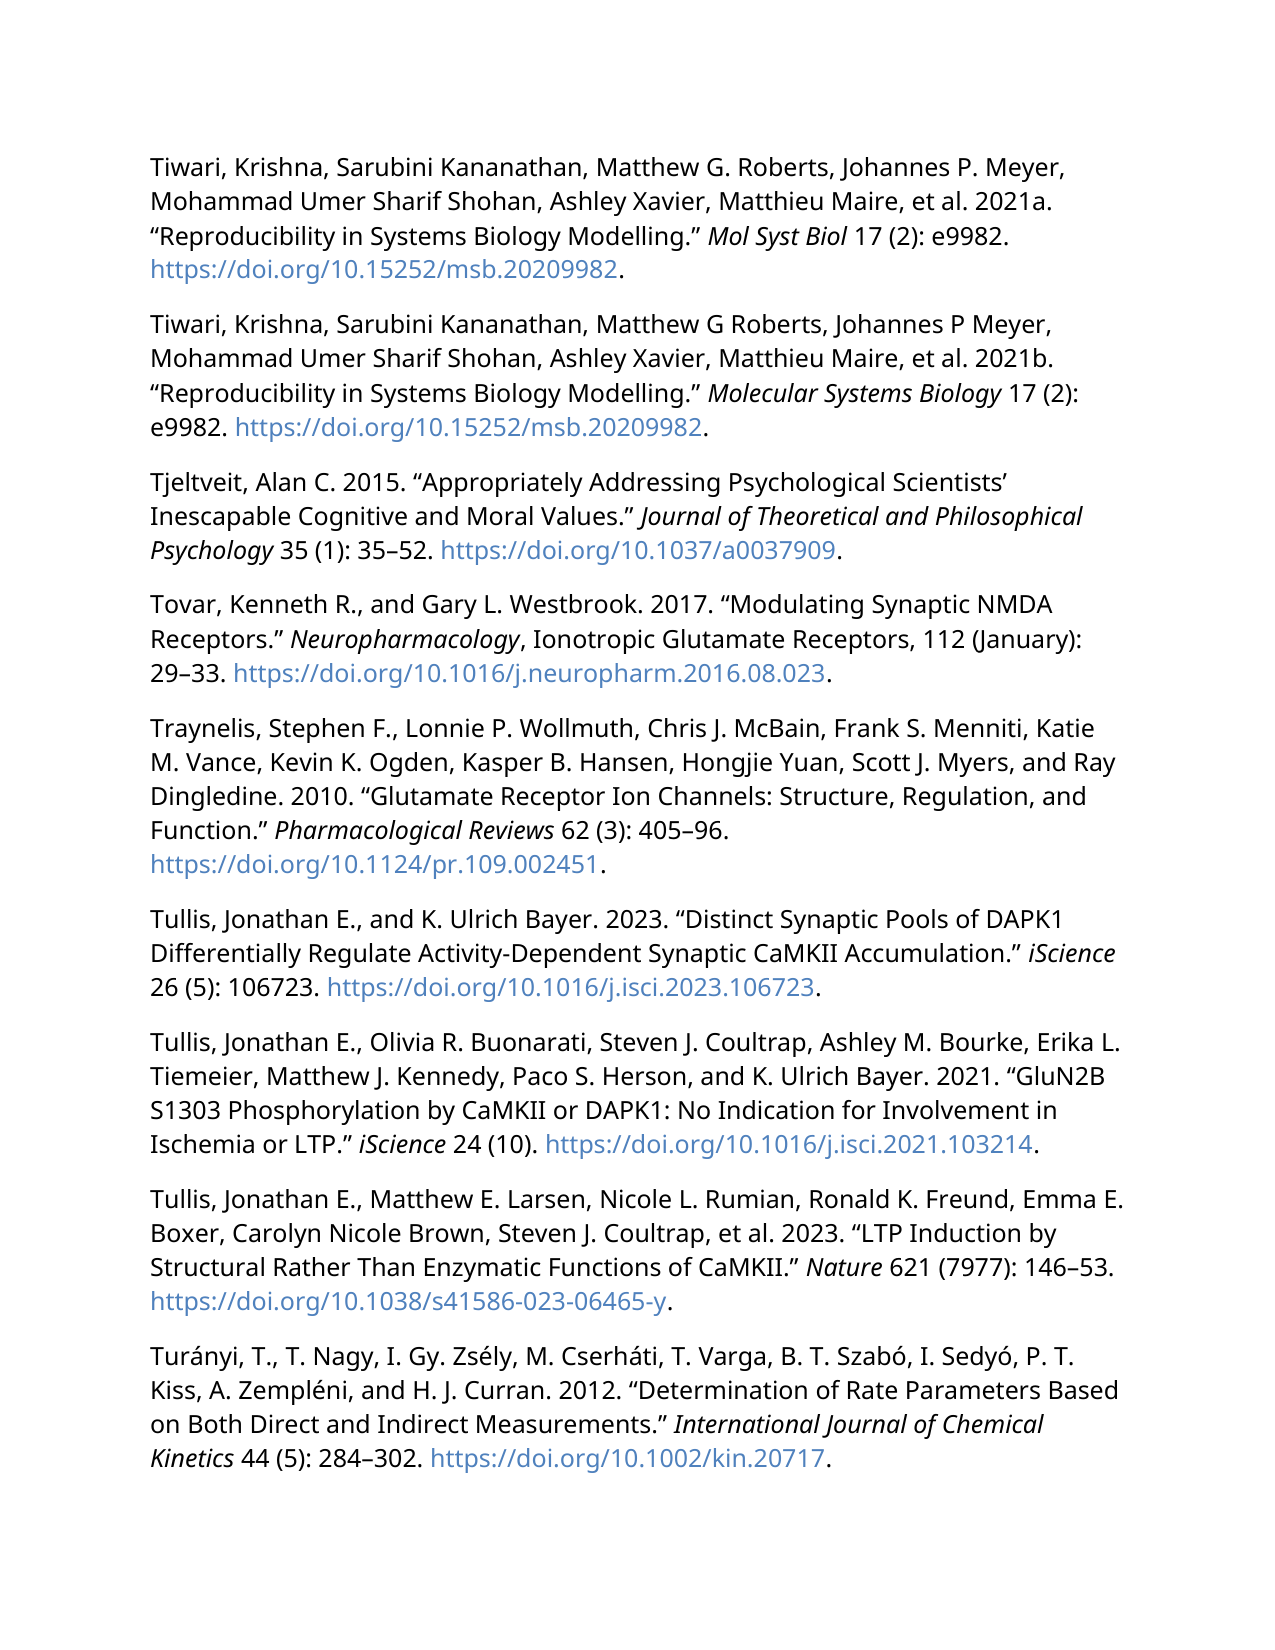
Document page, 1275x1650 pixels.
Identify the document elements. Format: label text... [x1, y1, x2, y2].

text Tullis, Jonathan E., Matthew E. Larsen, Nicole L. Rumian, Ronald K. Freund, Emma E. Boxer, Carolyn Nicole Brown, Steven J. Coultrap, et al. 2023. “LTP Induction by Structural Rather Than Enzymatic Functions of CaMKII.” Nature 621 (7977): 146–53. https://doi.org/10.1038/s41586-023-06465-y. [150, 1181, 1125, 1318]
text Tullis, Jonathan E., Olivia R. Buonarati, Steven J. Coultrap, Ashley M. Bourke, Erika L. Tiemeier, Matthew J. Kennedy, Paco S. Herson, and K. Ulrich Bayer. 2021. “GluN2B S1303 Phosphorylation by CaMKII or DAPK1: No Indication for Involvement in Ischemia or LTP.” iScience 24 (10). https://doi.org/10.1016/j.isci.2021.103214. [150, 1024, 1125, 1161]
text Traynelis, Stephen F., Lonnie P. Wollmuth, Chris J. McBain, Frank S. Menniti, Katie M. Vance, Kevin K. Ogden, Kasper B. Hansen, Hongjie Yuan, Scott J. Myers, and Ray Dingledine. 2010. “Glutamate Receptor Ion Channels: Structure, Regulation, and Function.” Pharmacological Reviews 62 (3): 405–96. https://doi.org/10.1124/pr.109.002451. [150, 710, 1125, 881]
text Turányi, T., T. Nagy, I. Gy. Zsély, M. Cserháti, T. Varga, B. T. Szabó, I. Sedyó, P. T. Kiss, A. Zempléni, and H. J. Curran. 2012. “Determination of Rate Parameters Based on Both Direct and Indirect Measurements.” International Journal of Chemical Kinetics 44 (5): 284–302. https://doi.org/10.1002/kin.20717. [150, 1338, 1125, 1475]
text Tjeltveit, Alan C. 2015. “Appropriately Addressing Psychological Scientists’ Inescapable Cognitive and Moral Values.” Journal of Theoretical and Philosophical Psychology 35 (1): 35–52. https://doi.org/10.1037/a0037909. [150, 464, 1125, 566]
text Tiwari, Krishna, Sarubini Kananathan, Matthew G. Roberts, Johannes P. Meyer, Mohammad Umer Sharif Shohan, Ashley Xavier, Matthieu Maire, et al. 2021a. “Reproducibility in Systems Biology Modelling.” Mol Syst Biol 17 (2): e9982. https://doi.org/10.15252/msb.20209982. [150, 150, 1125, 286]
text Tullis, Jonathan E., and K. Ulrich Bayer. 2023. “Distinct Synaptic Pools of DAPK1 Differentially Regulate Activity-Dependent Synaptic CaMKII Accumulation.” iScience 26 (5): 106723. https://doi.org/10.1016/j.isci.2023.106723. [150, 901, 1125, 1003]
text Tovar, Kenneth R., and Gary L. Westbrook. 2017. “Modulating Synaptic NMDA Receptors.” Neuropharmacology, Ionotropic Glutamate Receptors, 112 (January): 29–33. https://doi.org/10.1016/j.neuropharm.2016.08.023. [150, 587, 1125, 689]
text Tiwari, Krishna, Sarubini Kananathan, Matthew G Roberts, Johannes P Meyer, Mohammad Umer Sharif Shohan, Ashley Xavier, Matthieu Maire, et al. 2021b. “Reproducibility in Systems Biology Modelling.” Molecular Systems Biology 17 (2): e9982. https://doi.org/10.15252/msb.20209982. [150, 307, 1125, 443]
